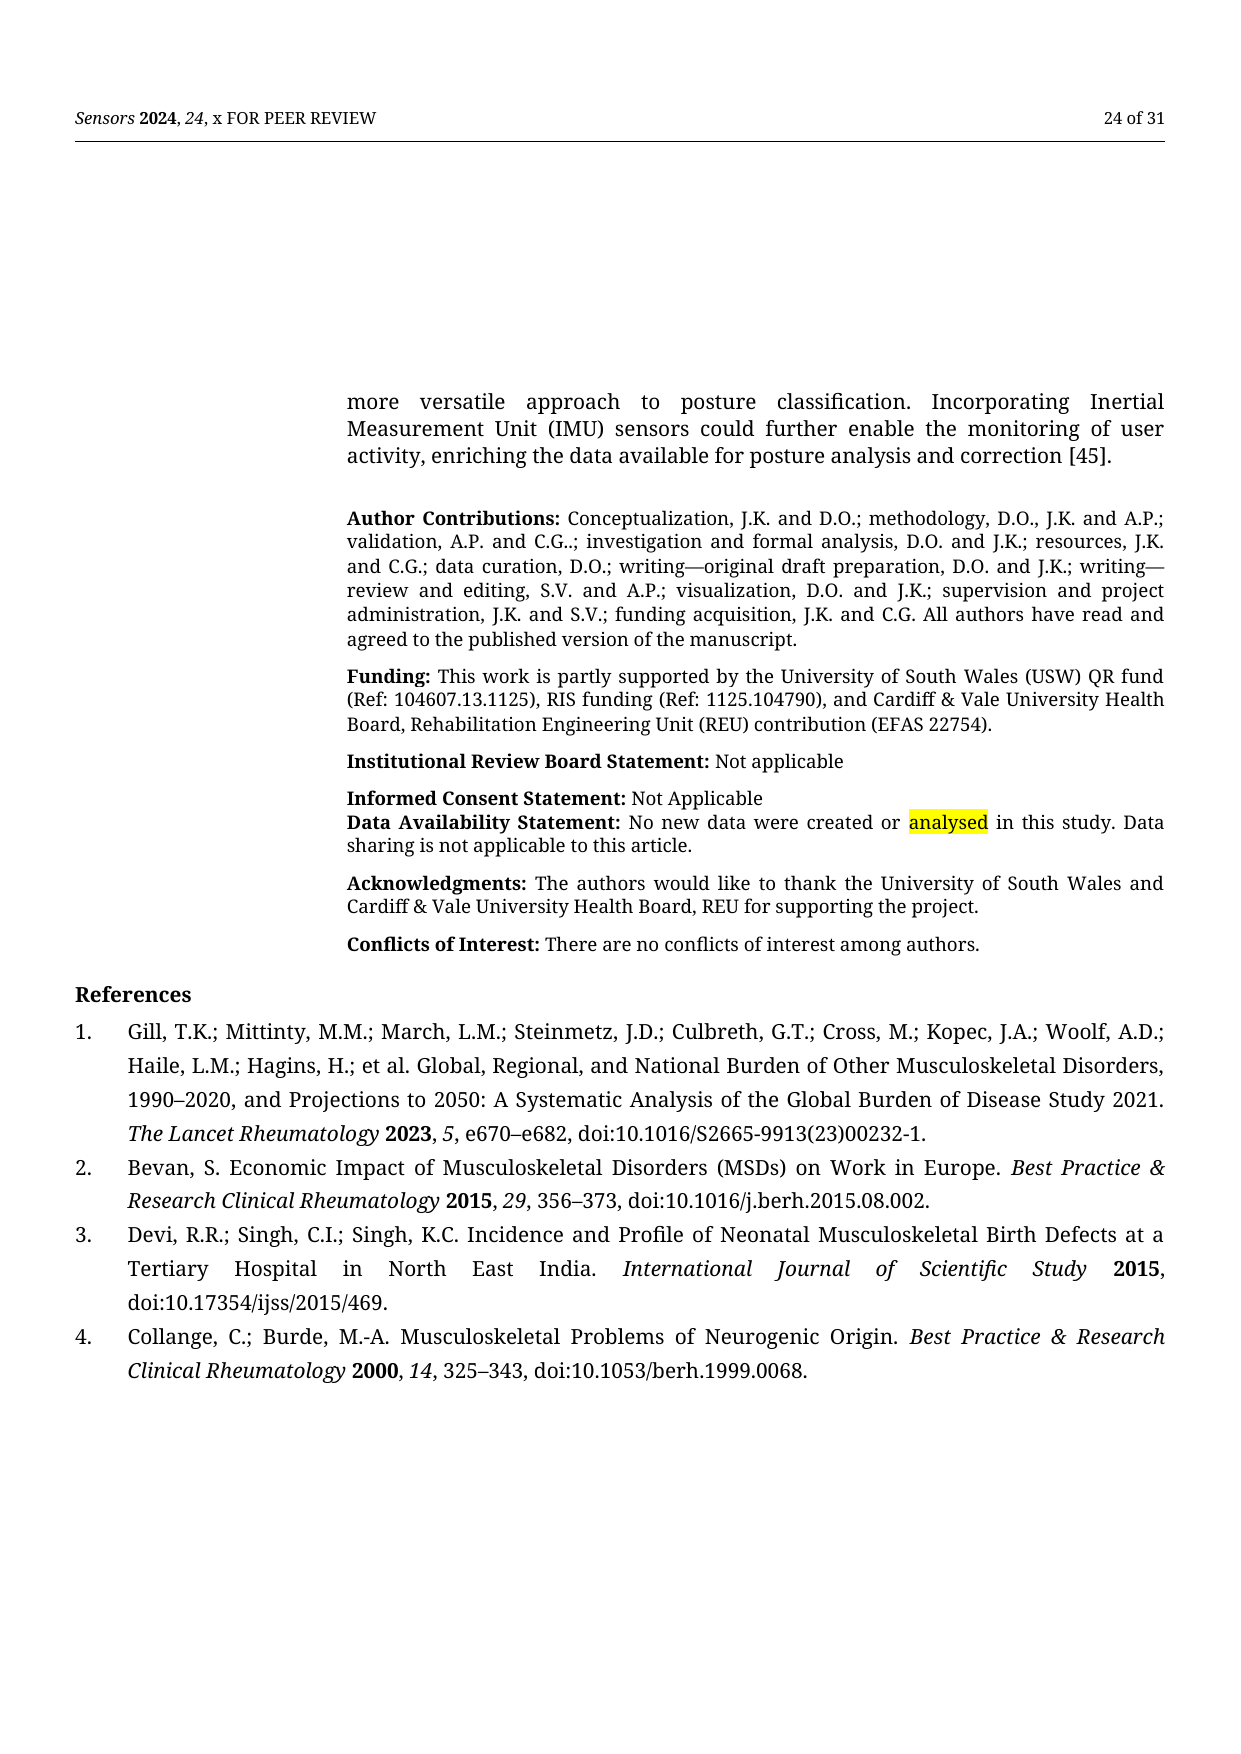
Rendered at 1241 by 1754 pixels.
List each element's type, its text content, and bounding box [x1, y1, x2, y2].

text 4. Collange, C.; Burde, M.-A. Musculoskeletal Problems of Neurogenic Origin. Best Practice & Research Clinical Rheumatology 2000, 14, 325–343, doi:10.1053/berh.1999.0068. [75, 1320, 1165, 1388]
text Funding: This work is partly supported by the University of South Wales (USW) QR fund (Ref: 104607.13.1125), RIS funding (Ref: 1125.104790), and Cardiff & Vale University Health Board, Rehabilitation Engineering Unit (REU) contribution (EFAS 22754). [347, 664, 1165, 737]
text Acknowledgments: The authors would like to thank the University of South Wales and Cardiff & Vale University Health Board, REU for supporting the project. [347, 871, 1165, 919]
text Data Availability Statement: No new data were created or analysed in this study. Data sharing is not applicable to this article. [347, 810, 1165, 858]
text Informed Consent Statement: Not Applicable [347, 786, 1165, 810]
text 1. Gill, T.K.; Mittinty, M.M.; March, L.M.; Steinmetz, J.D.; Culbreth, G.T.; Cross, M.; Kopec, J.A.; Woolf, A.D.; Haile, L.M.; Hagins, H.; et al. Global, Regional, and National Burden of Other Musculoskeletal Disorders, 1990–2020, and Projections to 2050: A Systematic Analysis of the Global Burden of Disease Study 2021. The Lancet Rheumatology 2023, 5, e670–e682, doi:10.1016/S2665-9913(23)00232-1. [75, 1014, 1165, 1150]
text Author Contributions: Conceptualization, J.K. and D.O.; methodology, D.O., J.K. and A.P.; validation, A.P. and C.G..; investigation and formal analysis, D.O. and J.K.; resources, J.K. and C.G.; data curation, D.O.; writing—original draft preparation, D.O. and J.K.; writing—review and editing, S.V. and A.P.; visualization, D.O. and J.K.; supervision and project administration, J.K. and S.V.; funding acquisition, J.K. and C.G. All authors have read and agreed to the published version of the manuscript. [347, 506, 1165, 651]
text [347, 388, 1165, 469]
text 2. Bevan, S. Economic Impact of Musculoskeletal Disorders (MSDs) on Work in Europe. Best Practice & Research Clinical Rheumatology 2015, 29, 356–373, doi:10.1016/j.berh.2015.08.002. [75, 1150, 1165, 1218]
text 3. Devi, R.R.; Singh, C.I.; Singh, K.C. Incidence and Profile of Neonatal Musculoskeletal Birth Defects at a Tertiary Hospital in North East India. International Journal of Scientific Study 2015, doi:10.17354/ijss/2015/469. [75, 1218, 1165, 1320]
text Conflicts of Interest: There are no conflicts of interest among authors. [347, 932, 1165, 956]
text Institutional Review Board Statement: Not applicable [347, 749, 1165, 773]
subtitle References [75, 981, 1165, 1008]
